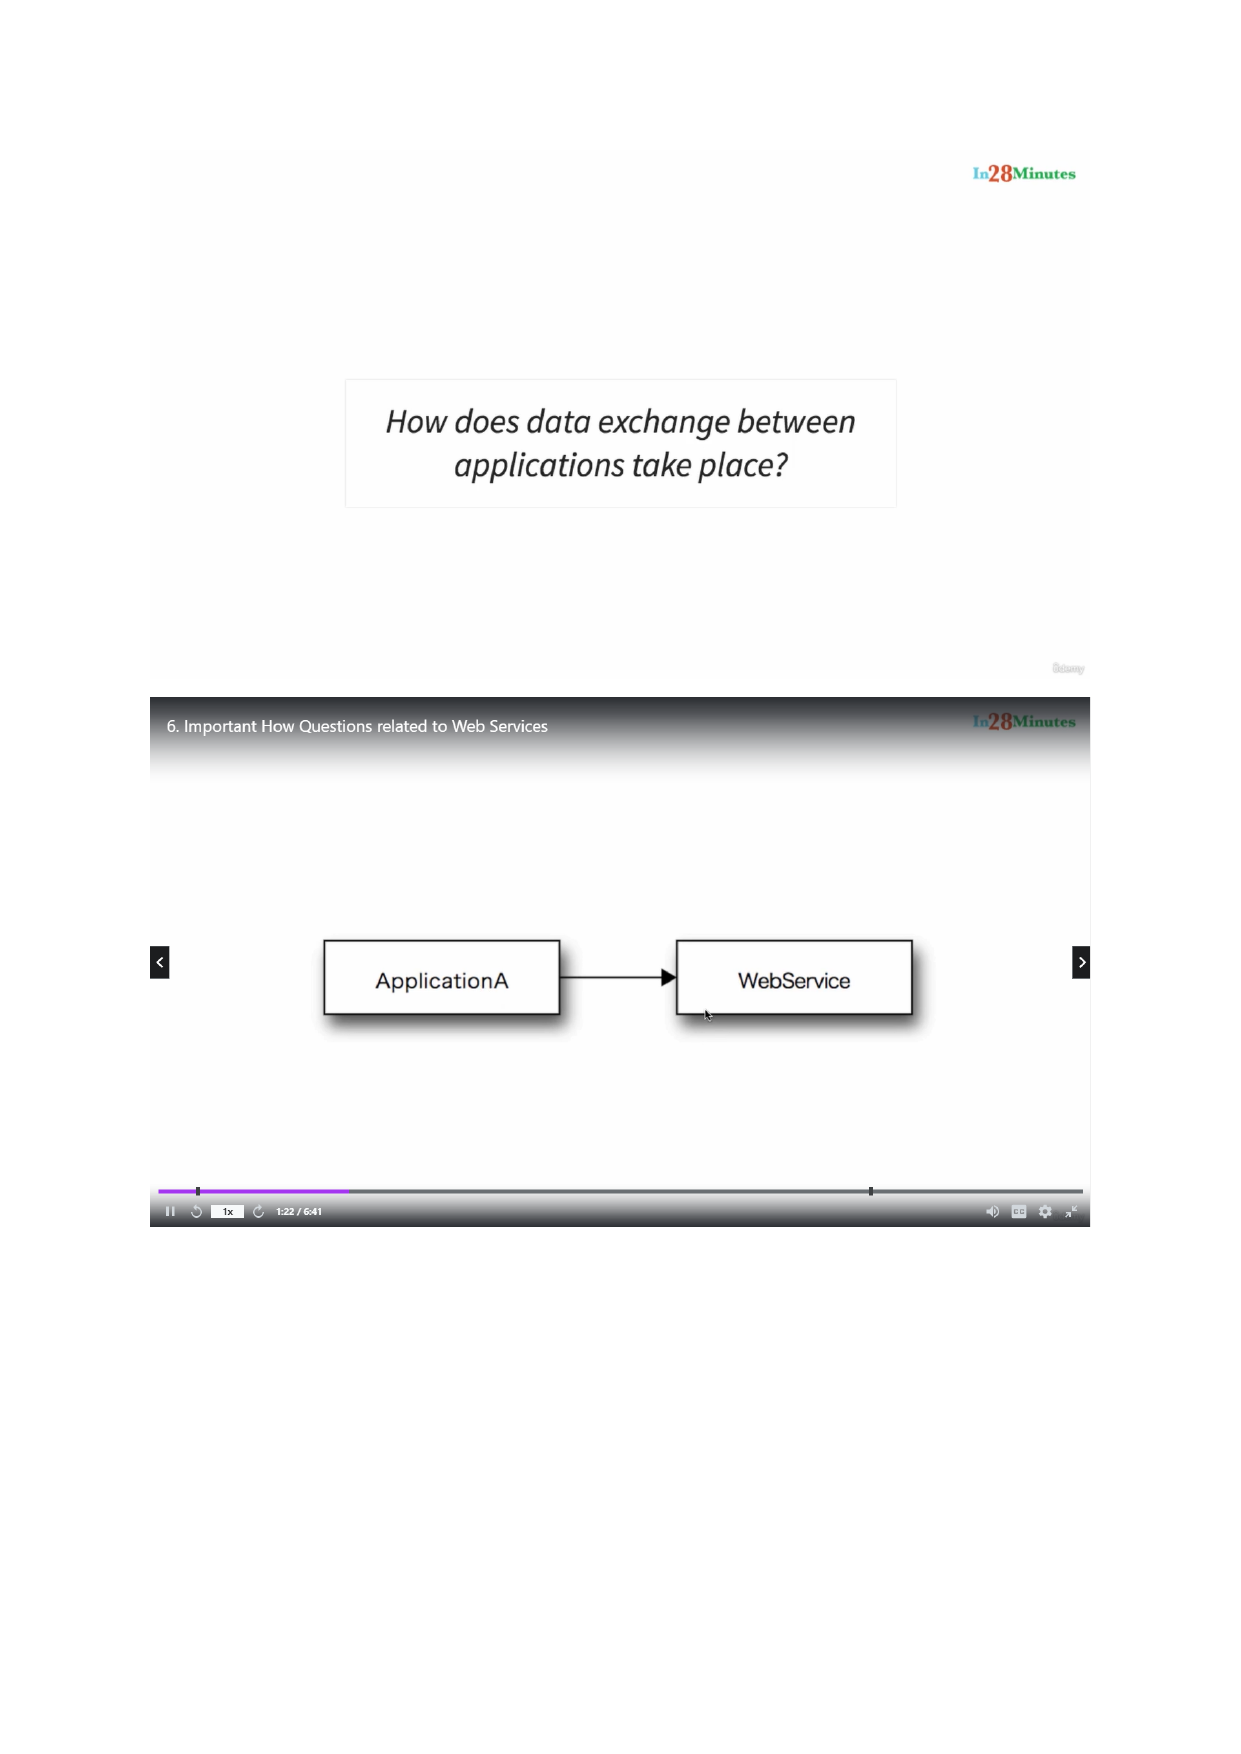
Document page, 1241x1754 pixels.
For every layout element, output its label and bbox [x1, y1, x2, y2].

picture [150, 150, 1091, 679]
picture [150, 697, 1091, 1227]
